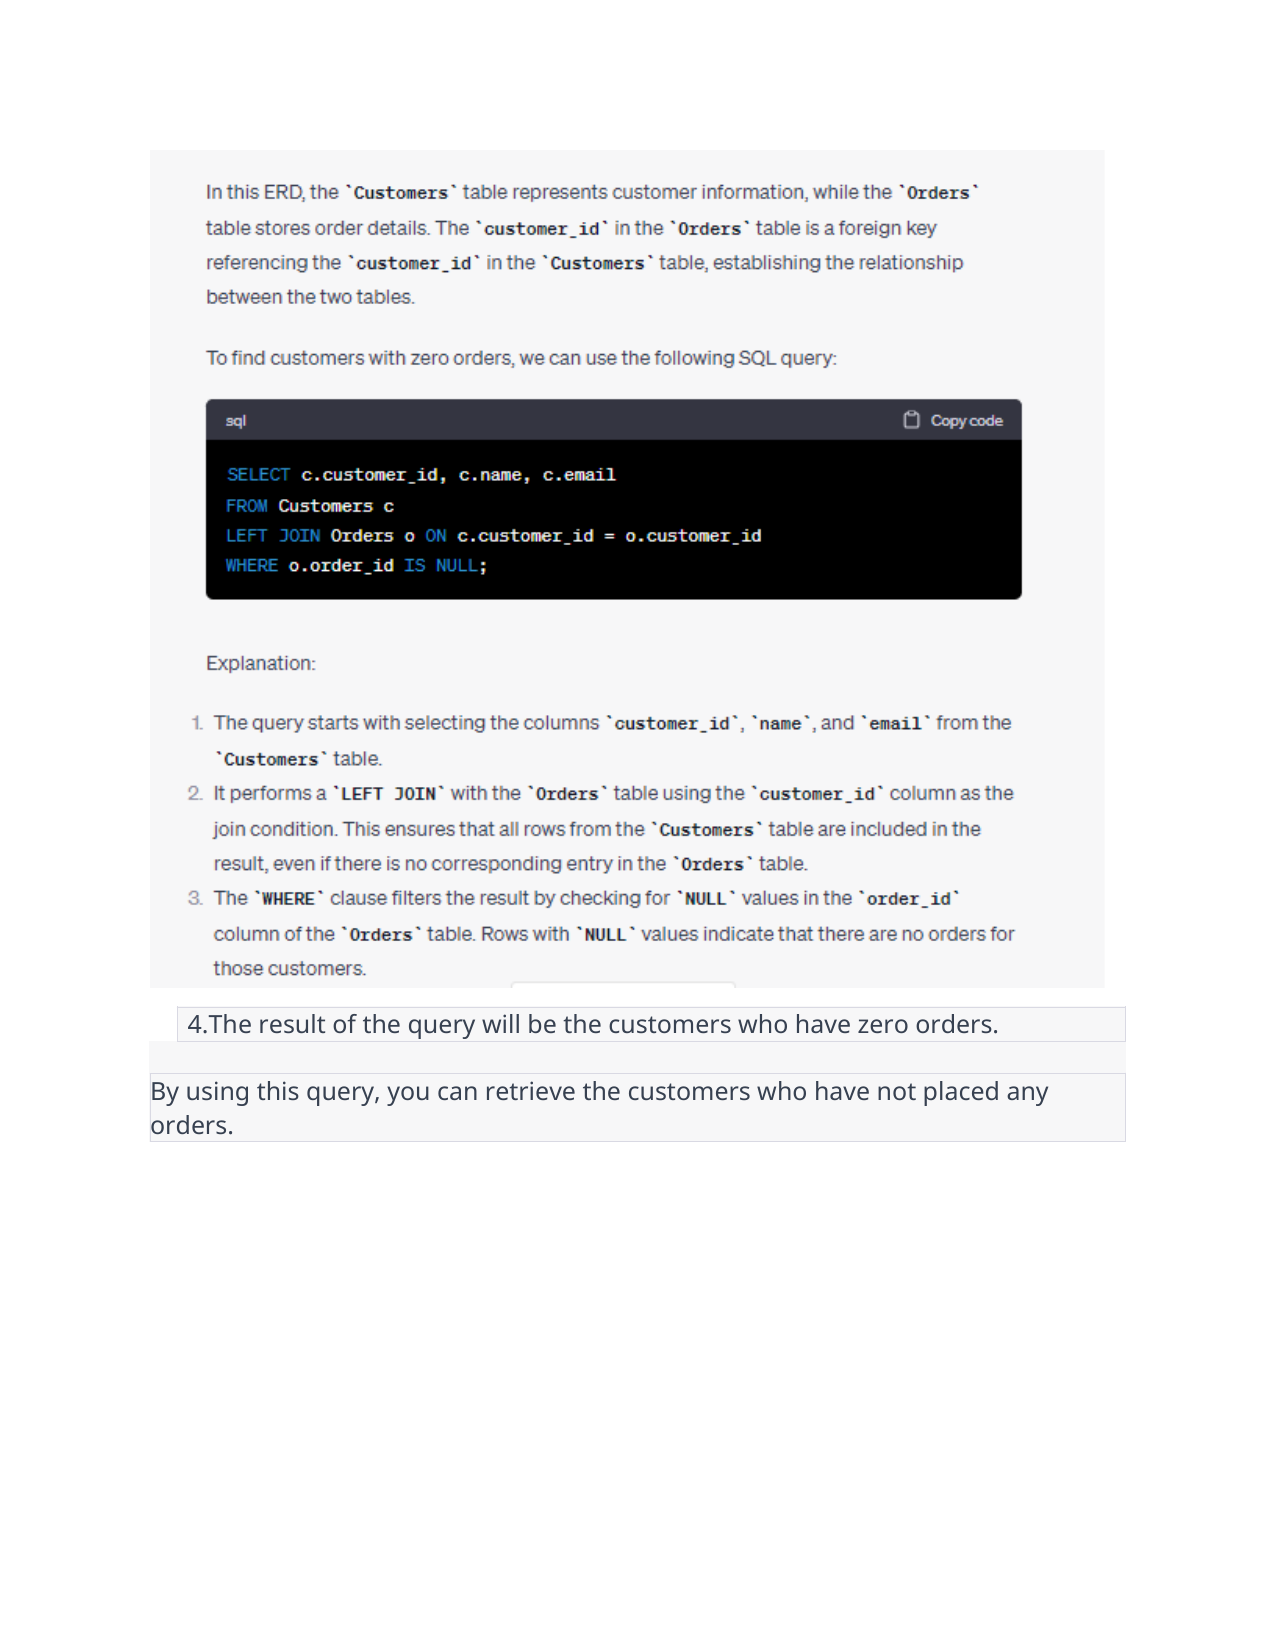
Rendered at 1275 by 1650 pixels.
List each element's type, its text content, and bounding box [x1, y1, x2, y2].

picture [150, 150, 1105, 988]
text By using this query, you can retrieve the customers who have not placed any orders. [151, 1074, 1125, 1141]
text 4.The result of the query will be the customers who have zero orders. [178, 1008, 1125, 1041]
